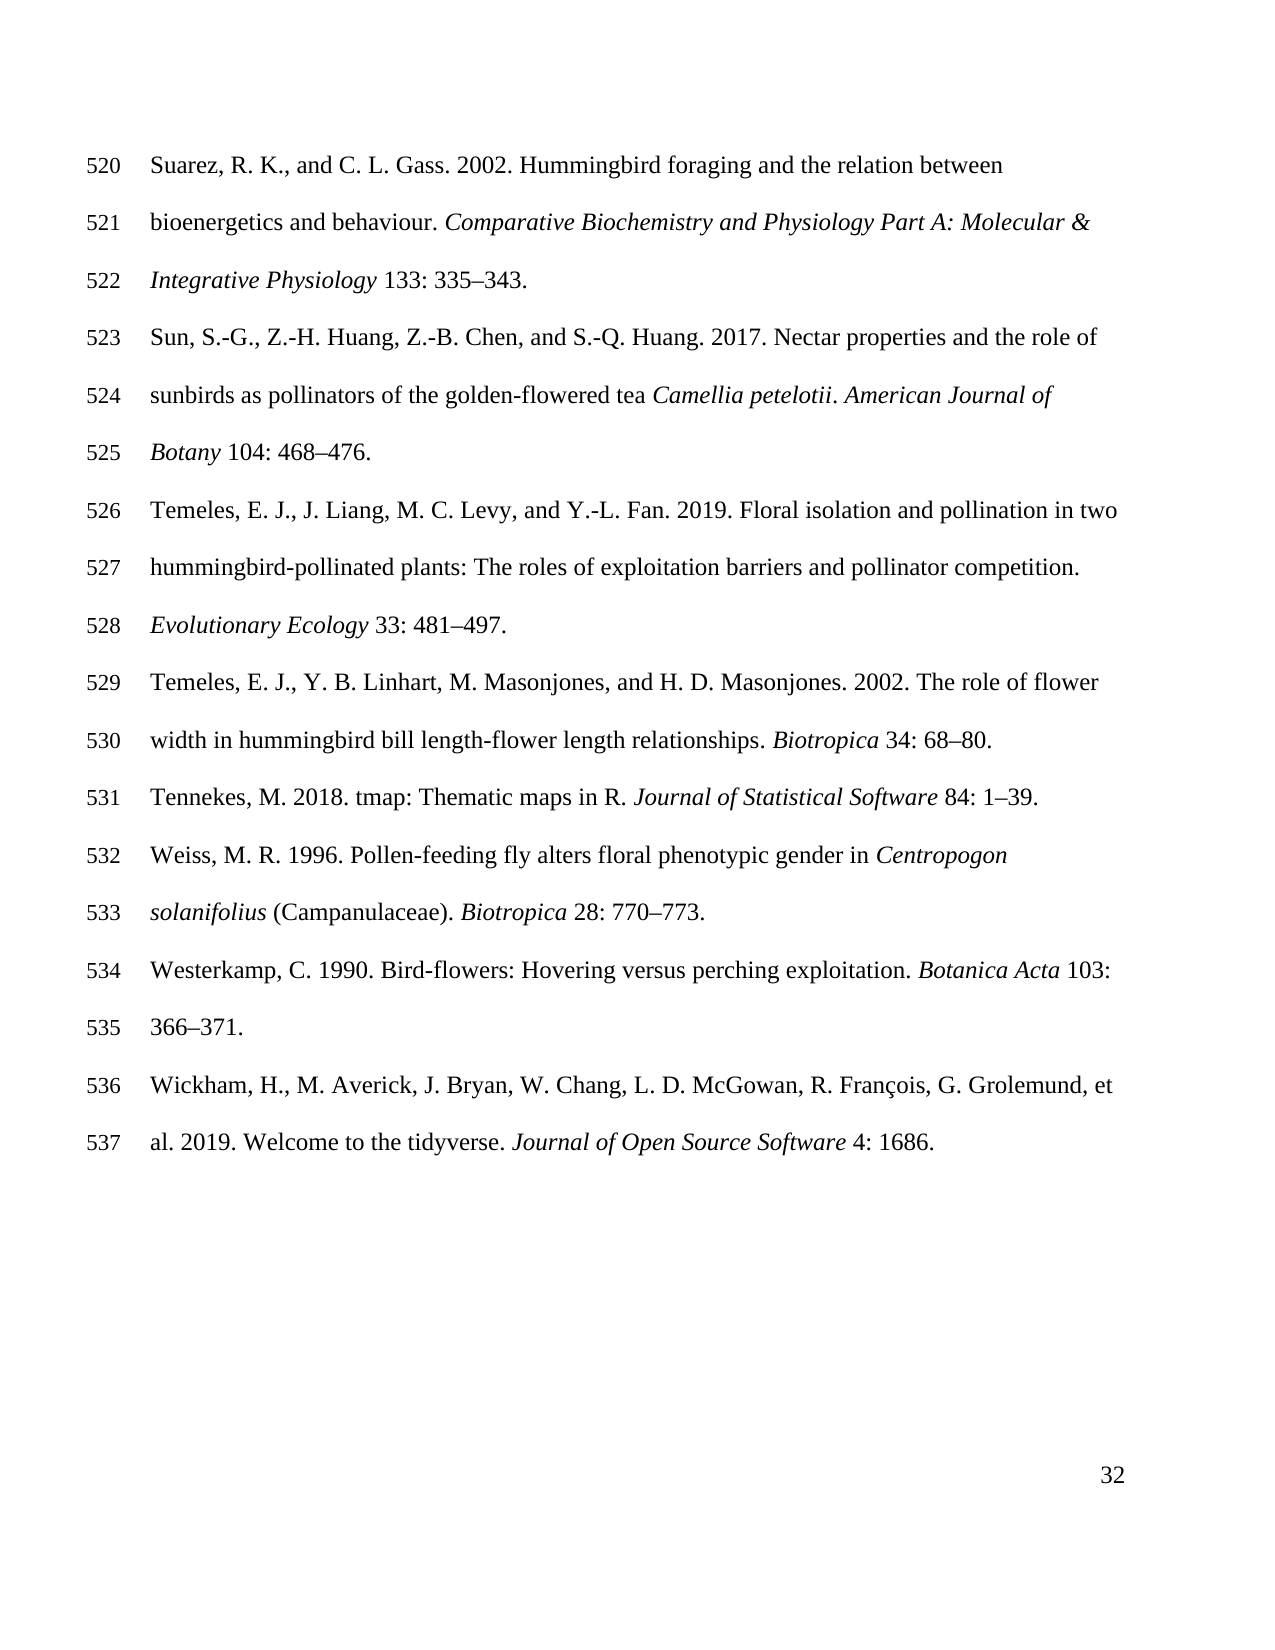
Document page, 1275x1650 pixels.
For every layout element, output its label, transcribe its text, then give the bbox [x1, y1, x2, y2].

text Wickham, H., M. Averick, J. Bryan, W. Chang, L. D. McGowan, R. François, G. Grolemund, et al. 2019. Welcome to the tidyverse. Journal of Open Source Software 4: 1686. [150, 1070, 1125, 1156]
text Sun, S.-G., Z.-H. Huang, Z.-B. Chen, and S.-Q. Huang. 2017. Nectar properties and the role of sunbirds as pollinators of the golden-flowered tea Camellia petelotii. American Journal of Botany 104: 468–476. [150, 322, 1125, 466]
text Weiss, M. R. 1996. Pollen-feeding fly alters floral phenotypic gender in Centropogon solanifolius (Campanulaceae). Biotropica 28: 770–773. [150, 840, 1125, 926]
text Temeles, E. J., Y. B. Linhart, M. Masonjones, and H. D. Masonjones. 2002. The role of flower width in hummingbird bill length-flower length relationships. Biotropica 34: 68–80. [150, 667, 1125, 754]
text Temeles, E. J., J. Liang, M. C. Levy, and Y.-L. Fan. 2019. Floral isolation and pollination in two hummingbird-pollinated plants: The roles of exploitation barriers and pollinator competition. Evolutionary Ecology 33: 481–497. [150, 495, 1125, 639]
text Westerkamp, C. 1990. Bird-flowers: Hovering versus perching exploitation. Botanica Acta 103: 366–371. [150, 955, 1125, 1041]
text Tennekes, M. 2018. tmap: Thematic maps in R. Journal of Statistical Software 84: 1–39. [150, 782, 1125, 811]
text Suarez, R. K., and C. L. Gass. 2002. Hummingbird foraging and the relation between bioenergetics and behaviour. Comparative Biochemistry and Physiology Part A: Molecular & Integrative Physiology 133: 335–343. [150, 150, 1125, 294]
